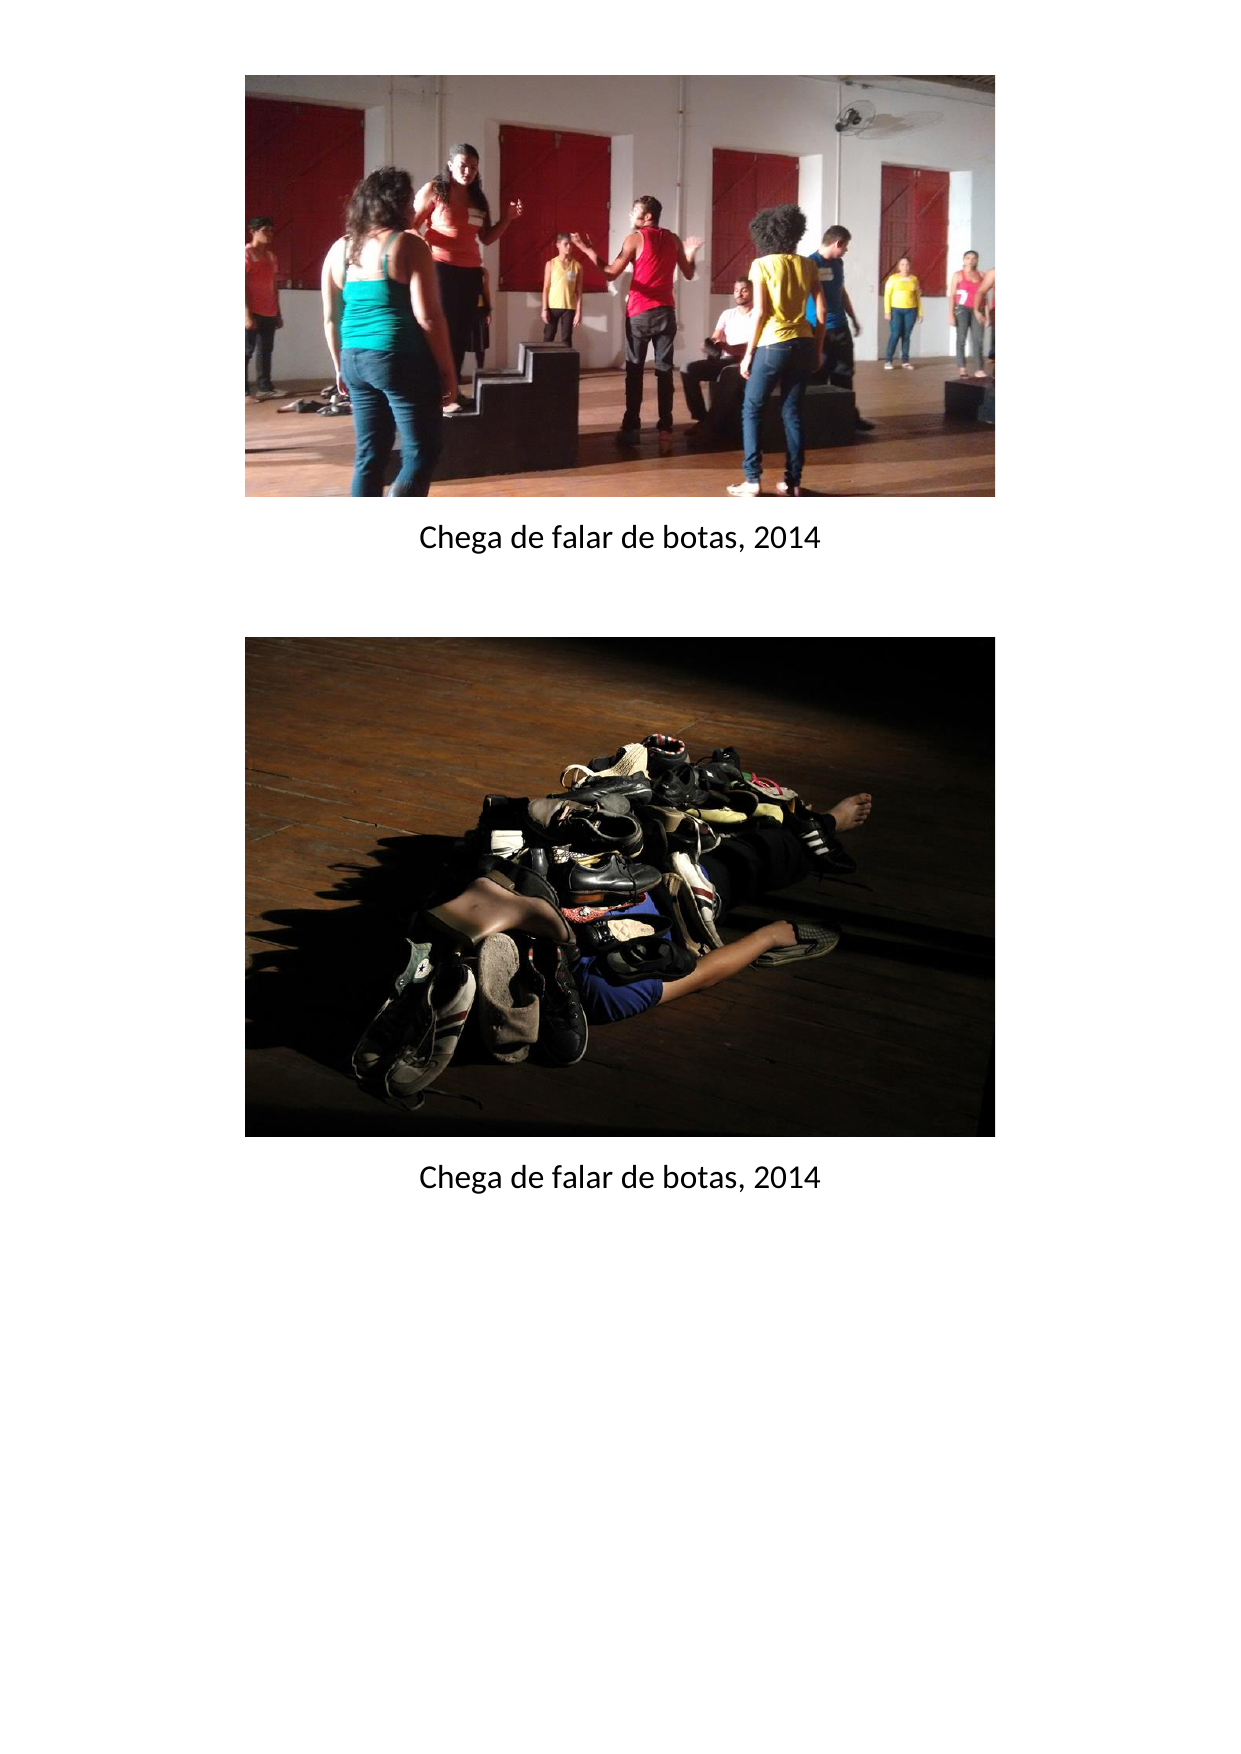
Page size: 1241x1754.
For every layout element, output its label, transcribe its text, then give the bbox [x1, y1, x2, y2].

text Chega de falar de botas, 2014 [75, 1156, 1165, 1197]
text Chega de falar de botas, 2014 [75, 516, 1165, 556]
picture [245, 75, 995, 497]
picture [245, 637, 995, 1137]
